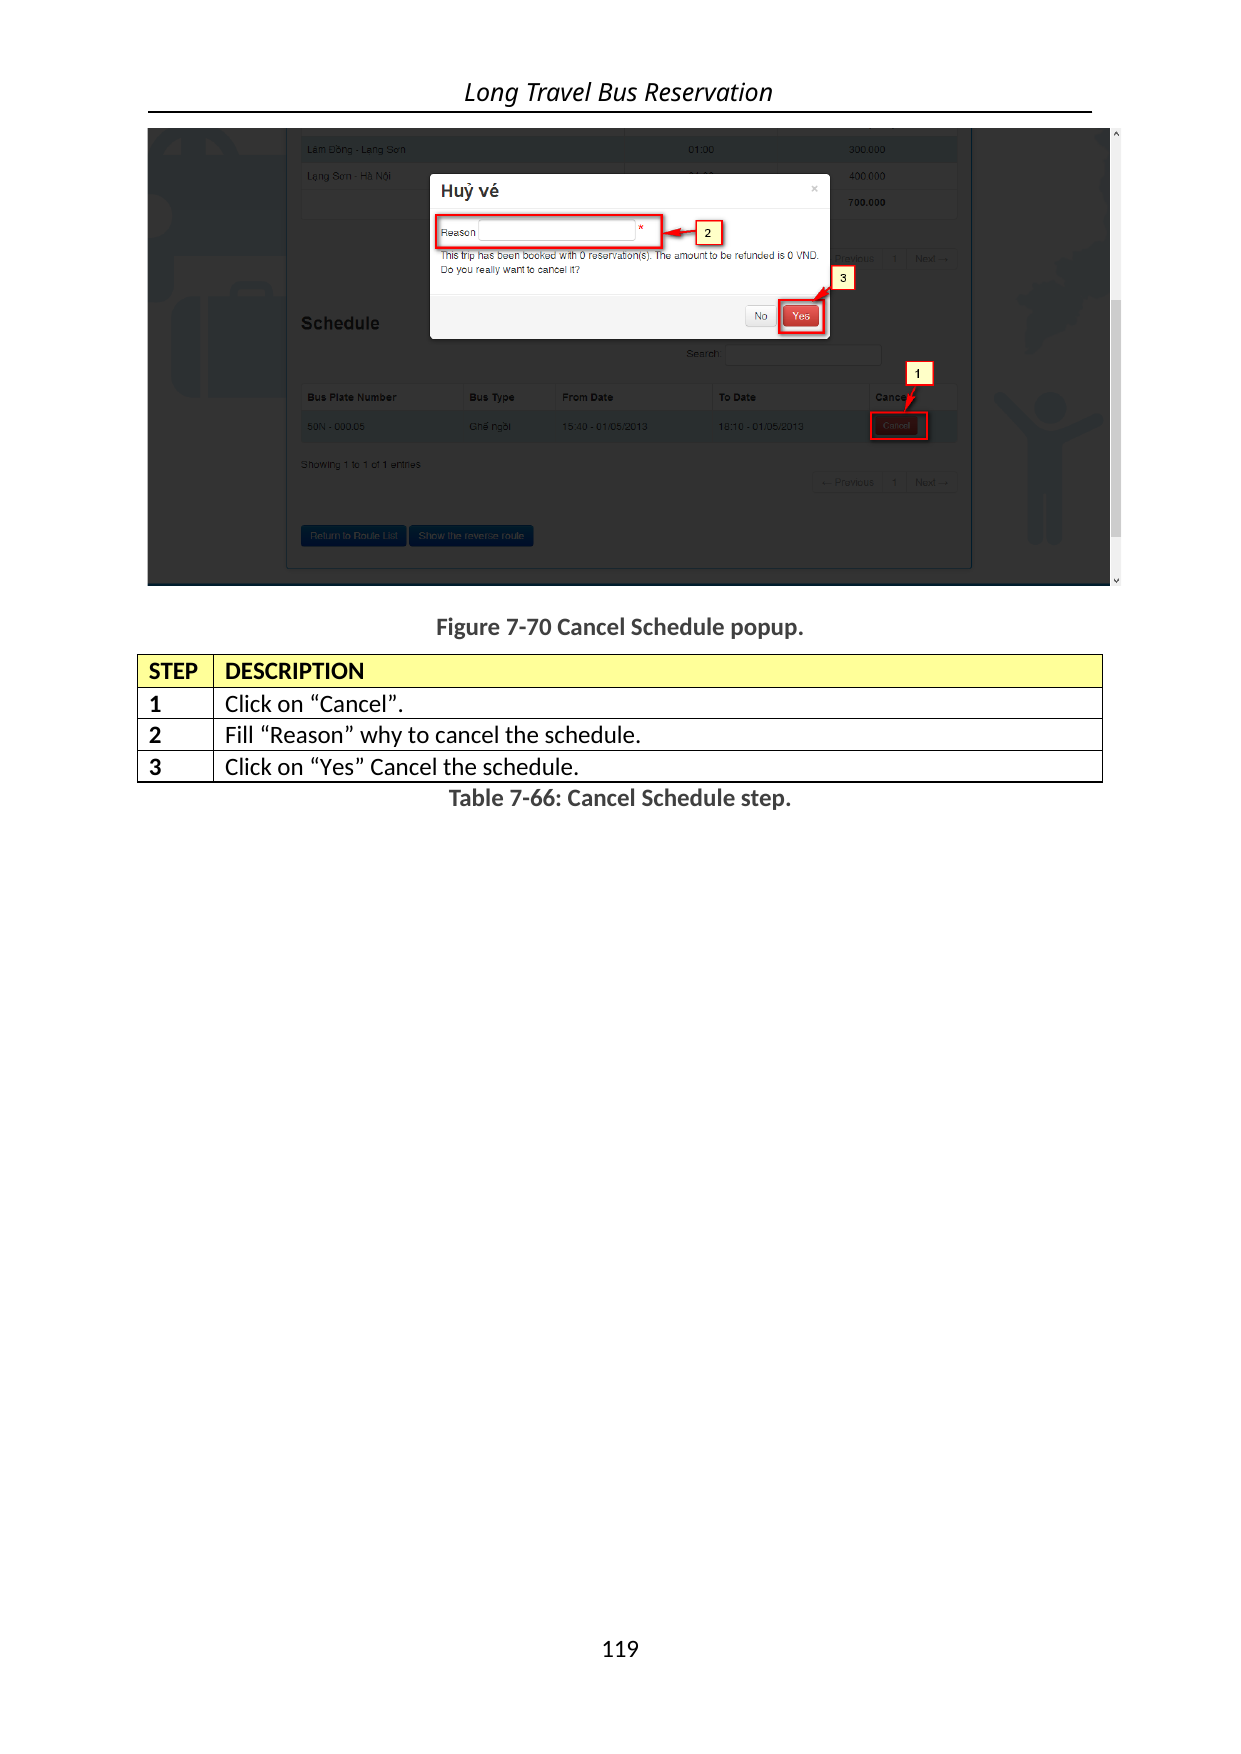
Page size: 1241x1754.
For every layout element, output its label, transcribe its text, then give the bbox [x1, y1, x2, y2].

table_cell Fill “Reason” why to cancel the schedule. [214, 719, 1102, 750]
table_cell 3 [138, 751, 213, 781]
table_cell Click on “Yes” Cancel the schedule. [214, 751, 1102, 781]
table_cell 1 [138, 688, 213, 718]
table_cell 2 [138, 719, 213, 750]
picture [147, 128, 1122, 586]
table_header DESCRIPTION [214, 655, 1102, 687]
table_cell Click on “Cancel”. [214, 688, 1102, 718]
table_header STEP [138, 655, 213, 687]
